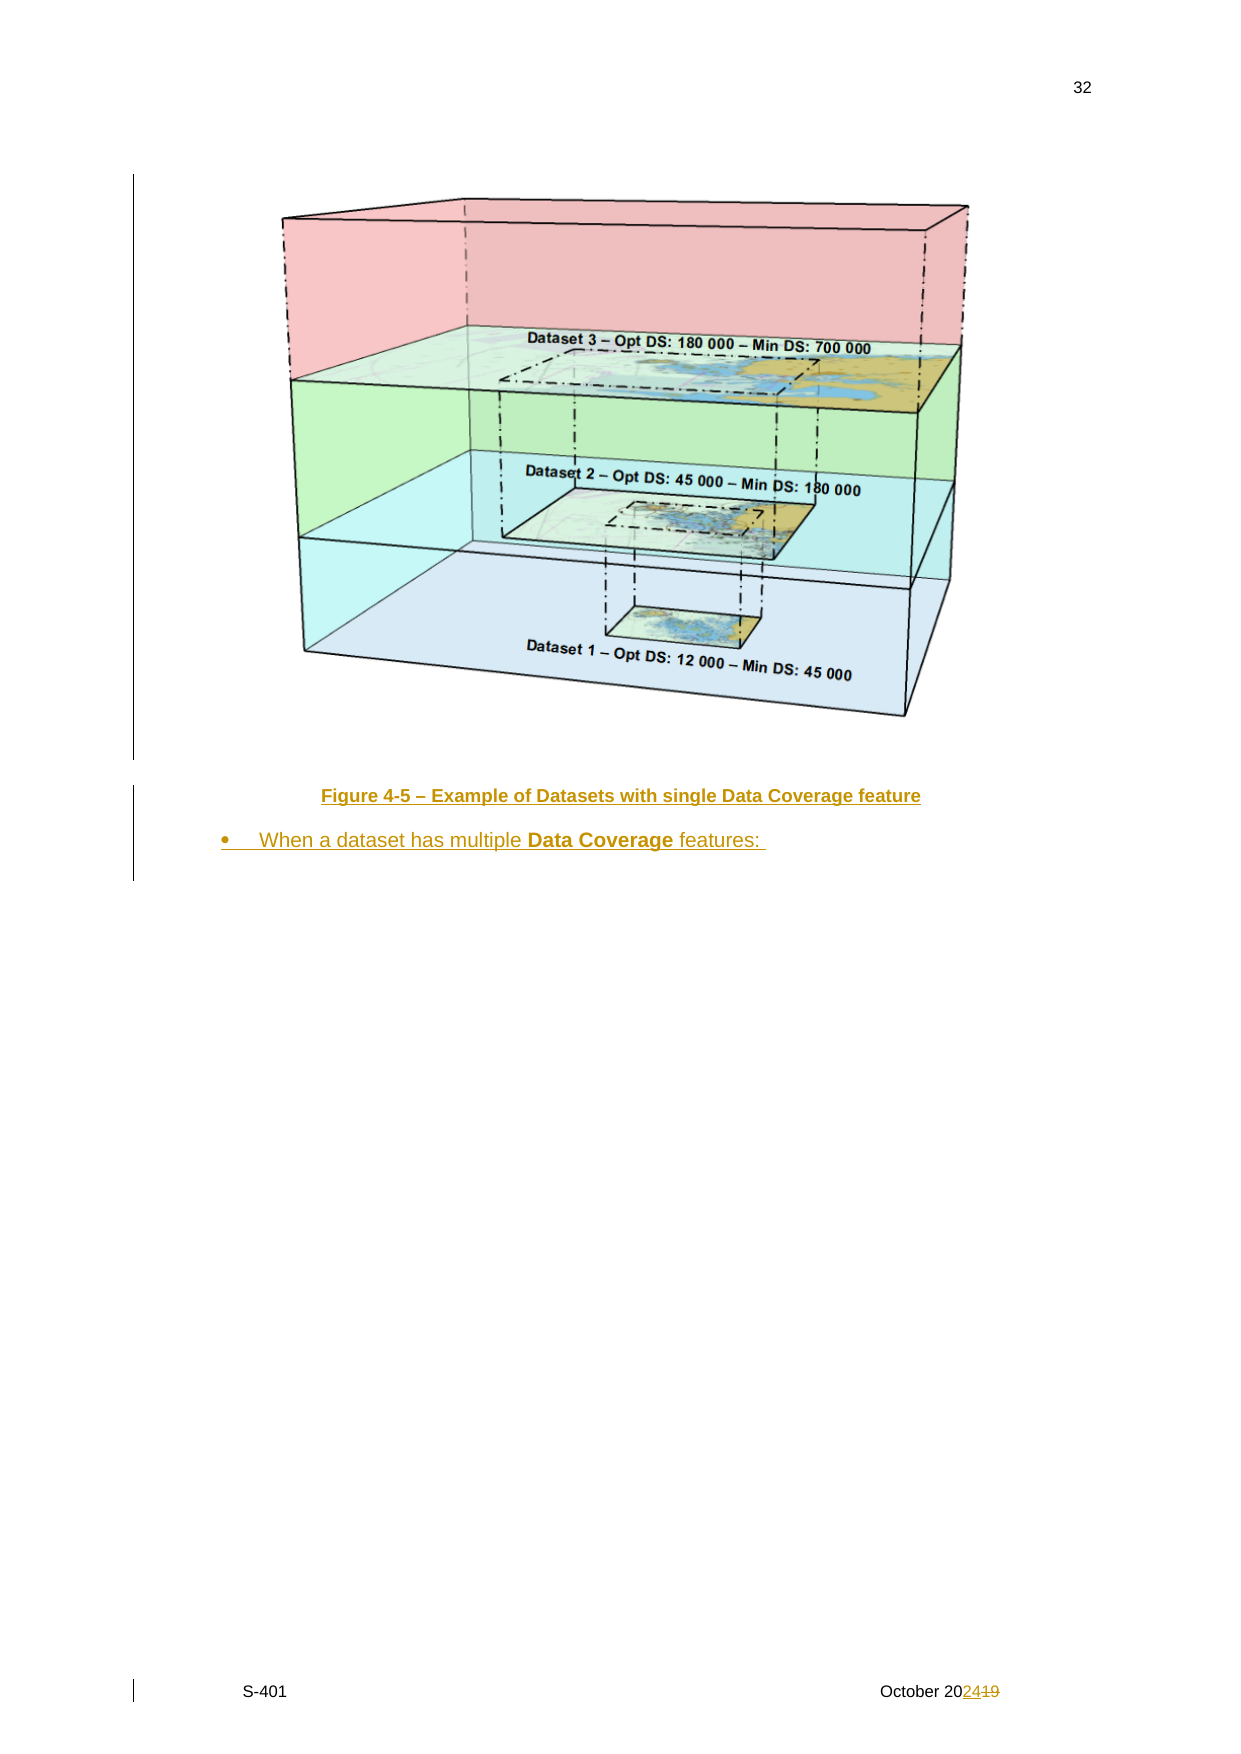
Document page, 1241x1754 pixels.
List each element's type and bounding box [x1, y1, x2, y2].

picture [253, 173, 998, 735]
